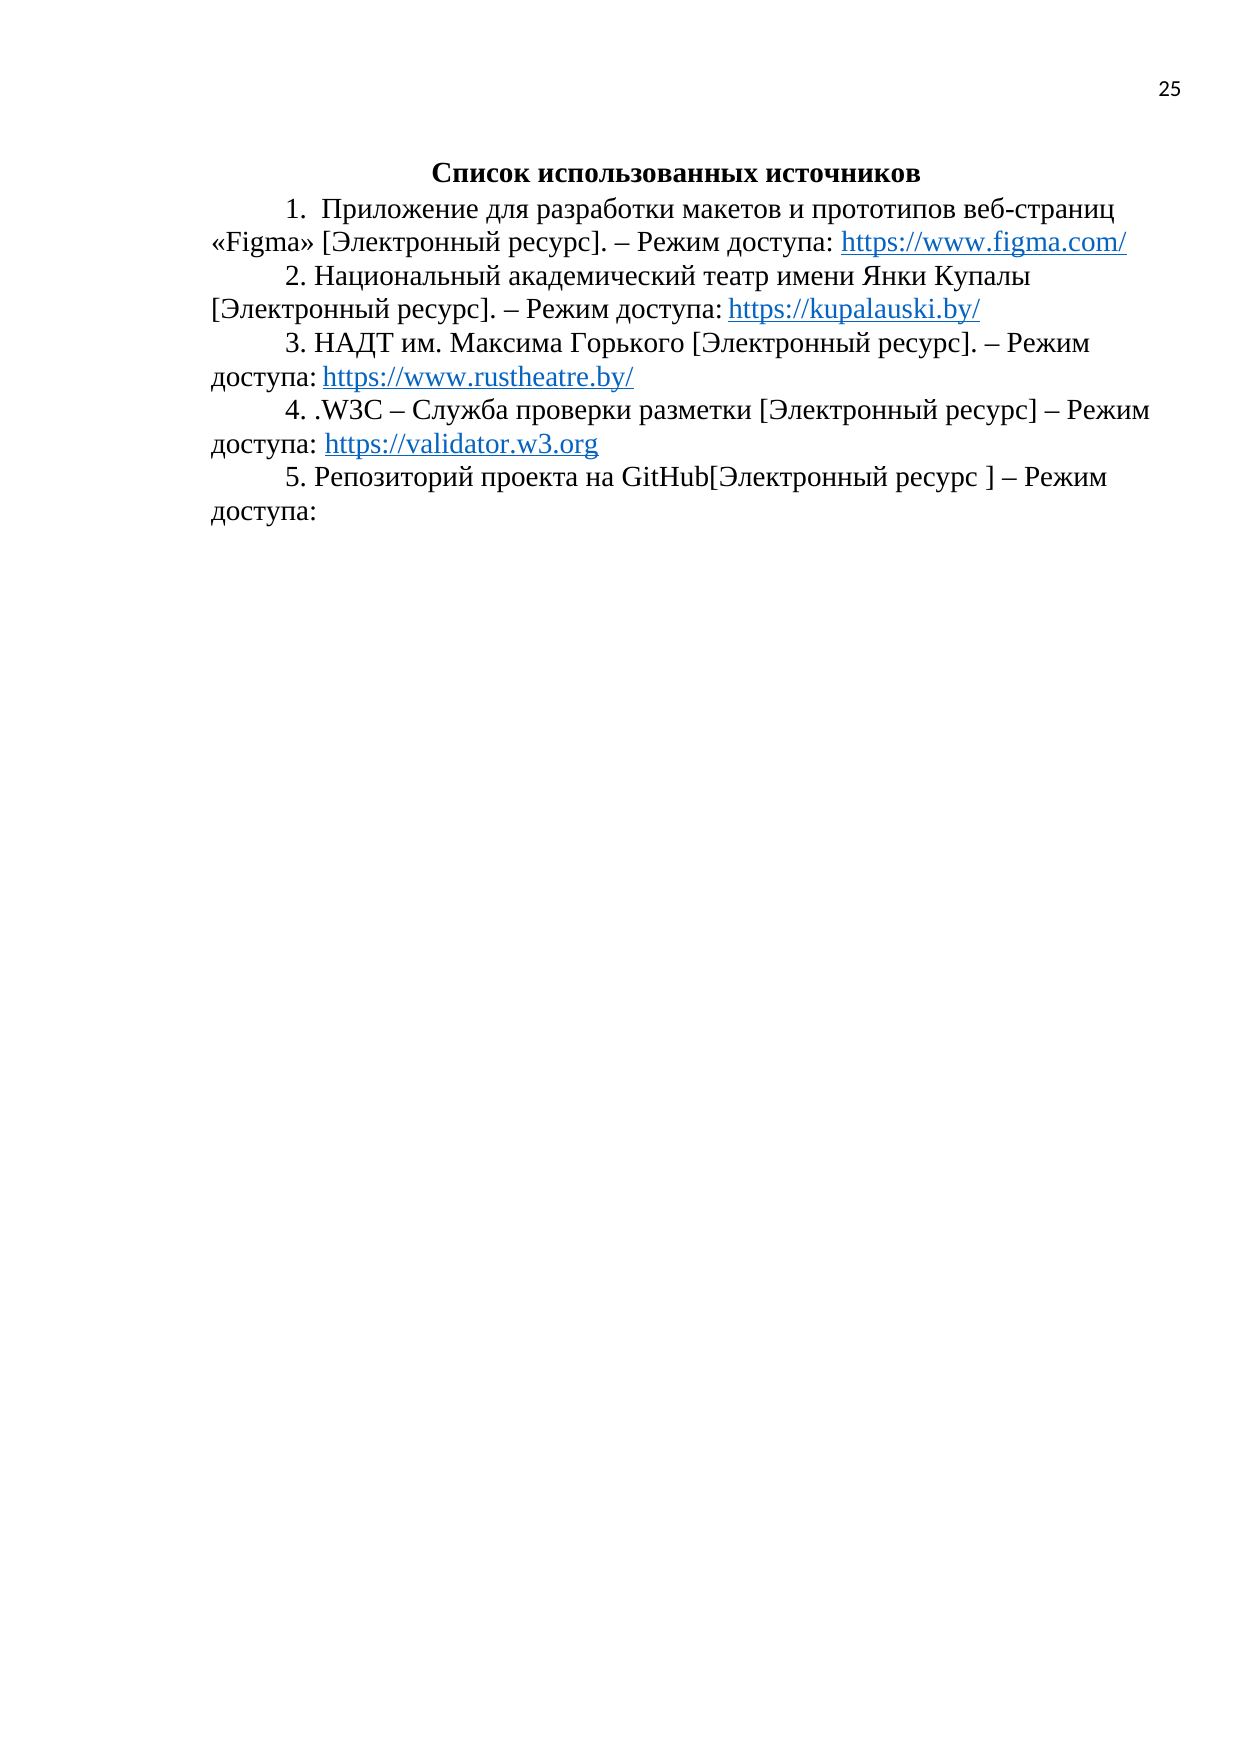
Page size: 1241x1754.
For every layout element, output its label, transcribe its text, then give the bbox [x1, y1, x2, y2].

list .W3C – Служба проверки разметки [Электронный ресурс] – Режим доступа: https://validator.w3.org [211, 392, 1181, 459]
list Национальный академический театр имени Янки Купалы [Электронный ресурс]. – Режим доступа: https://kupalauski.by/ [211, 258, 1181, 325]
list Репозиторий проекта на GitHub[Электронный ресурс ] – Режим доступа: [211, 459, 1181, 526]
list НАДТ им. Максима Горького [Электронный ресурс]. – Режим доступа: https://www.rustheatre.by/ [211, 325, 1181, 392]
list Приложение для разработки макетов и прототипов веб-страниц «Figma» [Электронный ресурс]. – Режим доступа: https://www.figma.com/ [211, 191, 1181, 258]
subtitle Список использованных источников [136, 155, 1181, 188]
